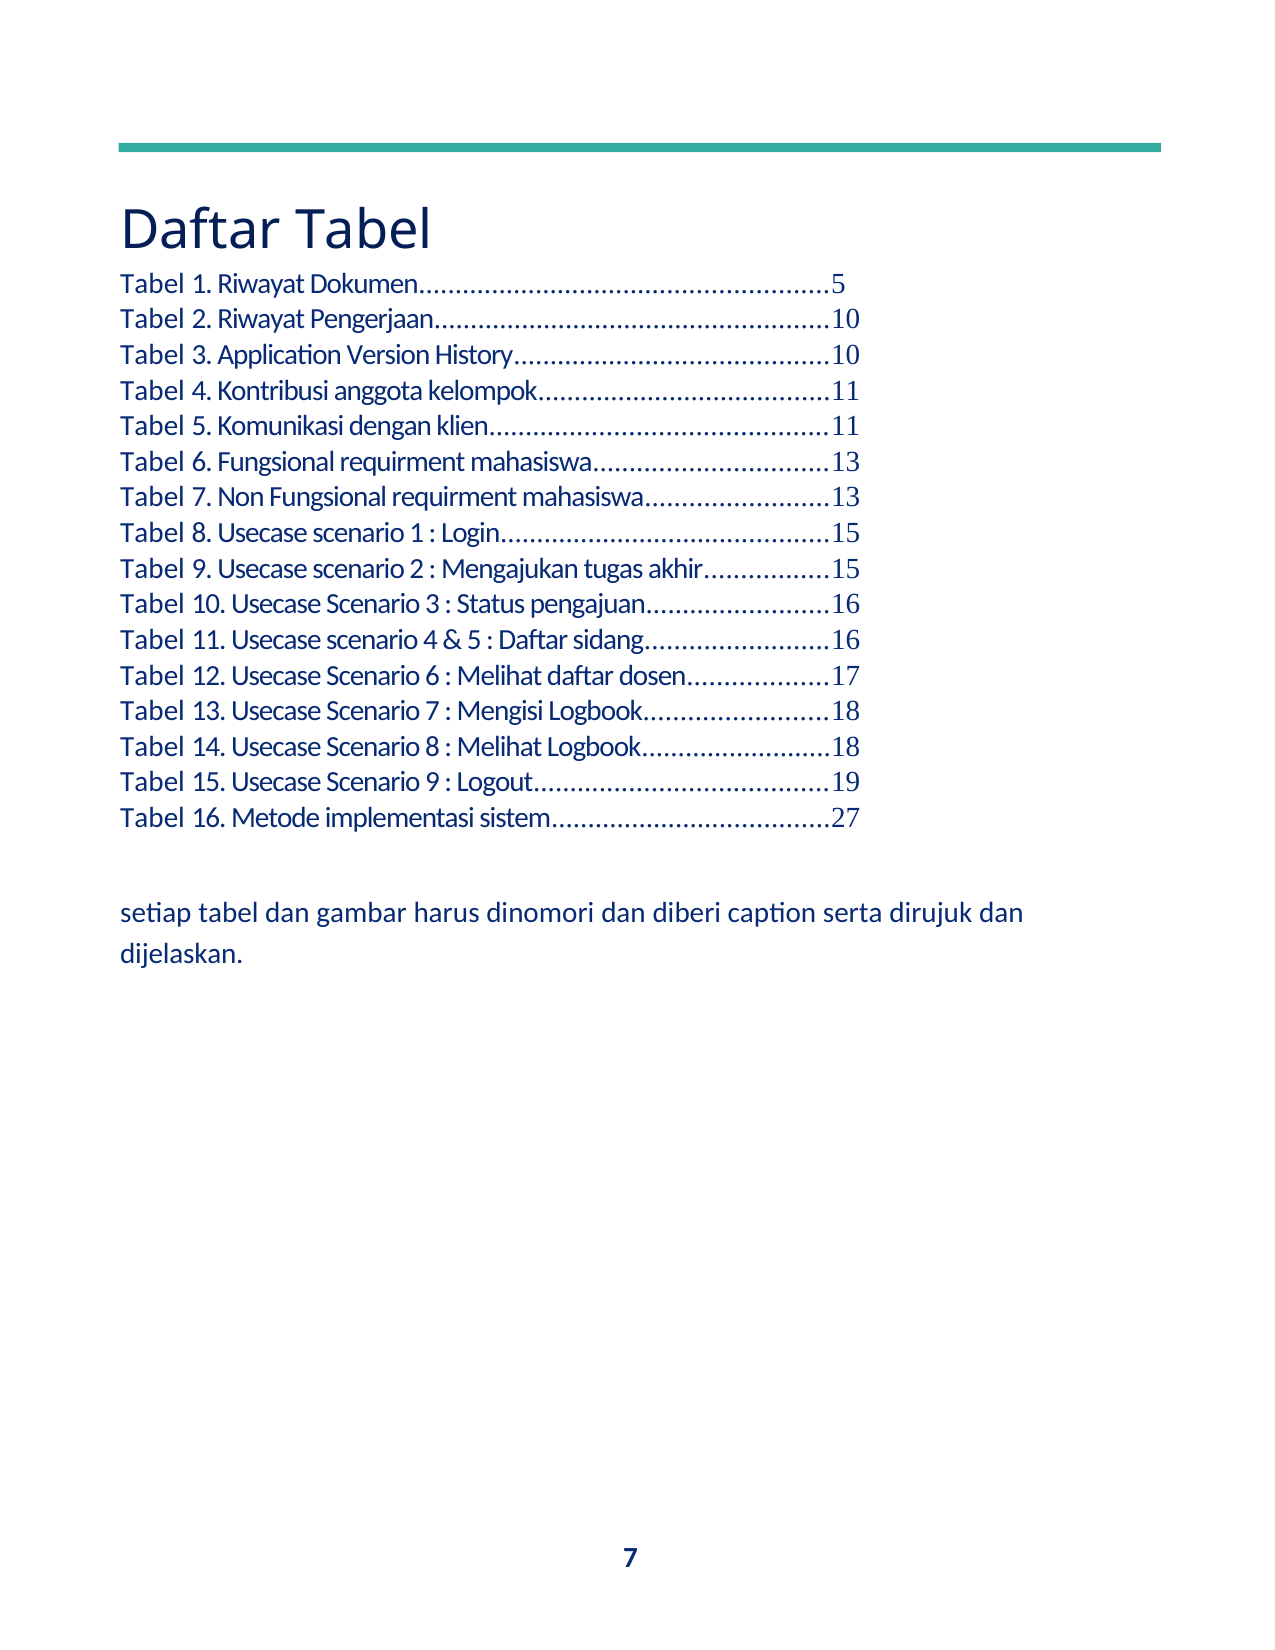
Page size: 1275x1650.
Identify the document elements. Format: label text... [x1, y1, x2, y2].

text Tabel 13. Usecase Scenario 7 : Mengisi Logbook 18 [120, 692, 1204, 728]
text Tabel 12. Usecase Scenario 6 : Melihat daftar dosen 17 [120, 657, 1204, 692]
text Tabel 16. Metode implementasi sistem 27 [120, 799, 1204, 835]
text Tabel 10. Usecase Scenario 3 : Status pengajuan 16 [120, 585, 1204, 621]
text Tabel 8. Usecase scenario 1 : Login 15 [120, 514, 1204, 550]
text Tabel 4. Kontribusi anggota kelompok 11 [120, 372, 1204, 407]
text Tabel 3. Application Version History 10 [120, 336, 1204, 372]
text Tabel 14. Usecase Scenario 8 : Melihat Logbook 18 [120, 728, 1204, 763]
text Tabel 7. Non Fungsional requirment mahasiswa 13 [120, 478, 1204, 514]
text Tabel 15. Usecase Scenario 9 : Logout 19 [120, 763, 1204, 799]
text Tabel 1. Riwayat Dokumen 5 [120, 265, 1204, 300]
text Tabel 5. Komunikasi dengan klien 11 [120, 407, 1204, 443]
text Tabel 11. Usecase scenario 4 & 5 : Daftar sidang 16 [120, 621, 1204, 657]
text Tabel 6. Fungsional requirment mahasiswa 13 [120, 443, 1204, 478]
text Tabel 9. Usecase scenario 2 : Mengajukan tugas akhir 15 [120, 550, 1204, 585]
text Tabel 2. Riwayat Pengerjaan 10 [120, 300, 1204, 336]
text setiap tabel dan gambar harus dinomori dan diberi caption serta dirujuk dan dijelaskan. [120, 894, 1041, 971]
subtitle Daftar Tabel [120, 191, 1204, 265]
